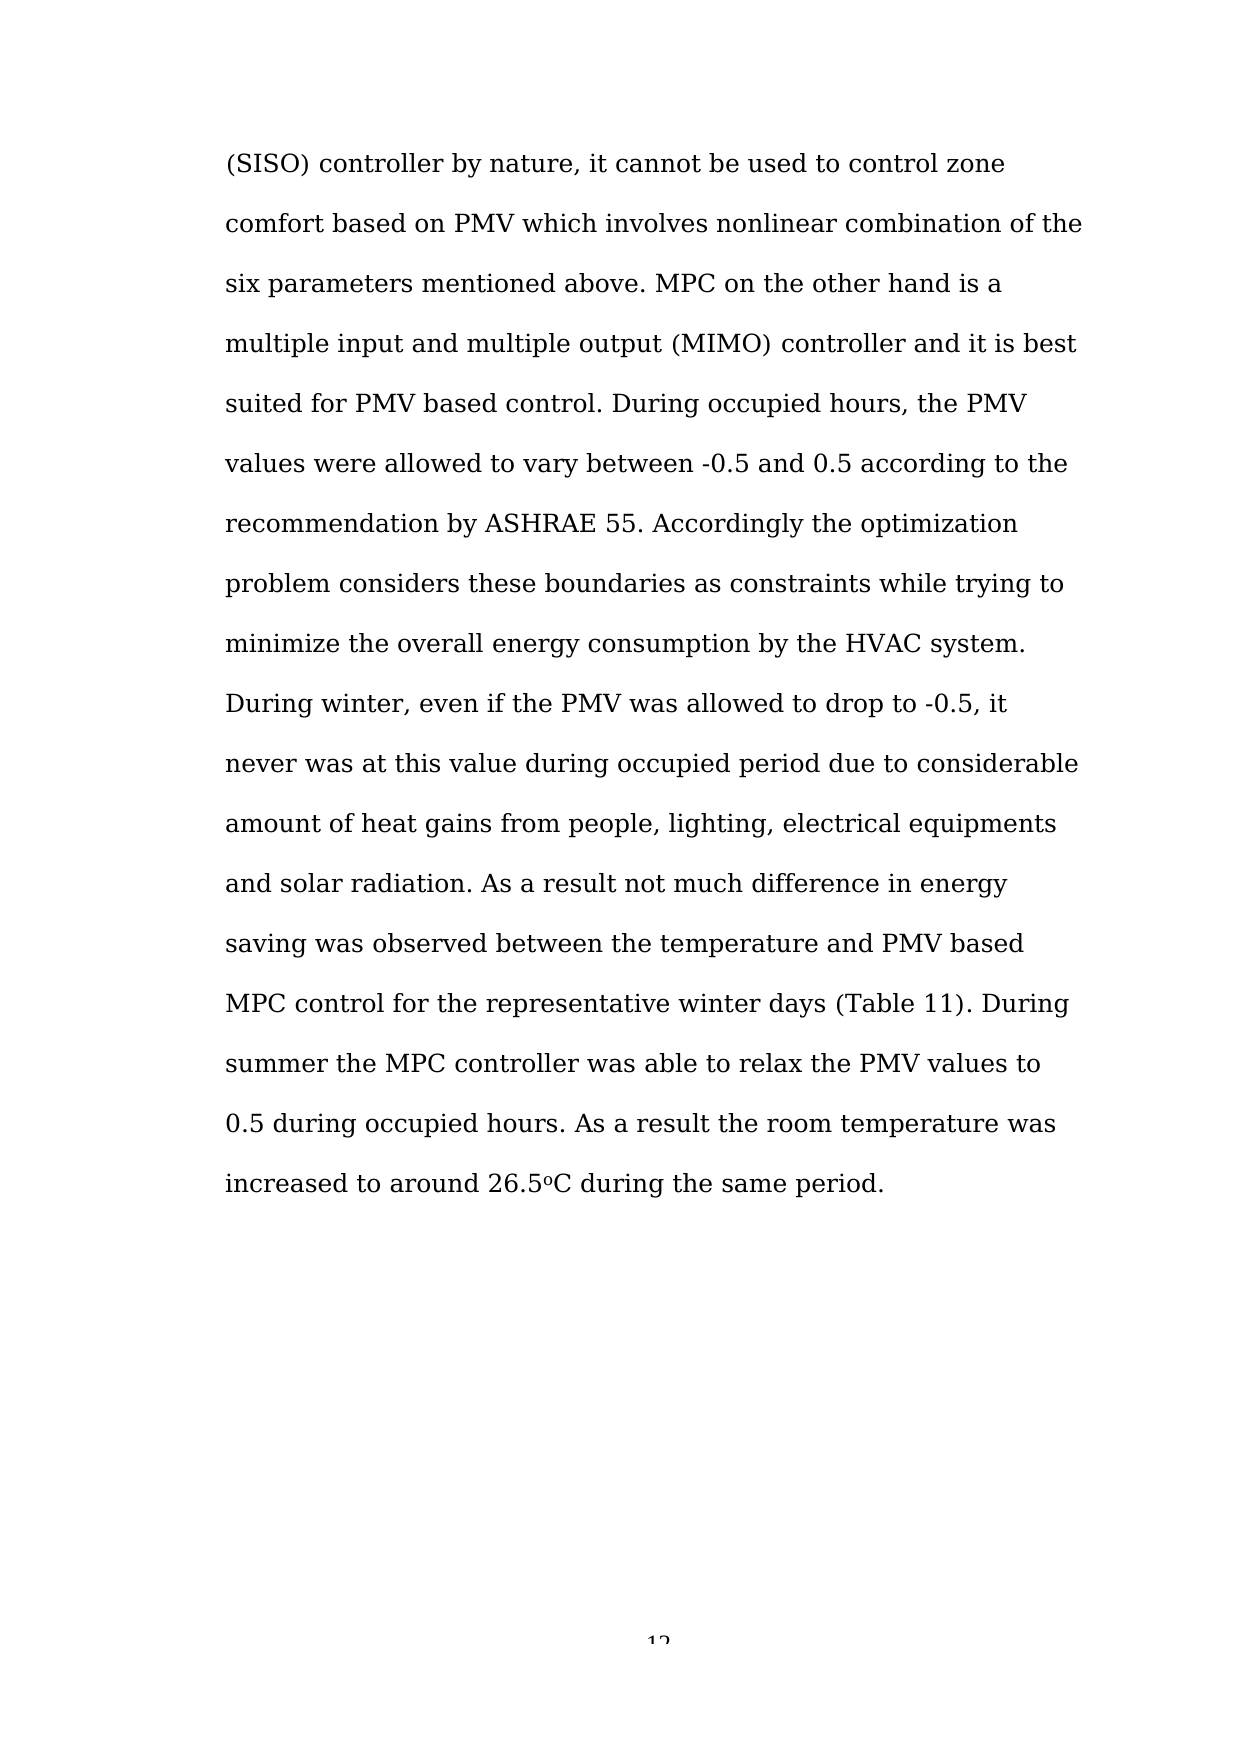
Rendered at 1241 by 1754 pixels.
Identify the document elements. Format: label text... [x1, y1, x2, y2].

text (SISO) controller by nature, it cannot be used to control zone comfort based on PMV which involves nonlinear combination of the six parameters mentioned above. MPC on the other hand is a multiple input and multiple output (MIMO) controller and it is best suited for PMV based control. During occupied hours, the PMV values were allowed to vary between -0.5 and 0.5 according to the recommendation by ASHRAE 55. Accordingly the optimization problem considers these boundaries as constraints while trying to minimize the overall energy consumption by the HVAC system. During winter, even if the PMV was allowed to drop to -0.5, it never was at this value during occupied period due to considerable amount of heat gains from people, lighting, electrical equipments and solar radiation. As a result not much difference in energy saving was observed between the temperature and PMV based MPC control for the representative winter days (Table 11). During summer the MPC controller was able to relax the PMV values to 0.5 during occupied hours. As a result the room temperature was increased to around 26.5oC during the same period. [225, 148, 1086, 1198]
